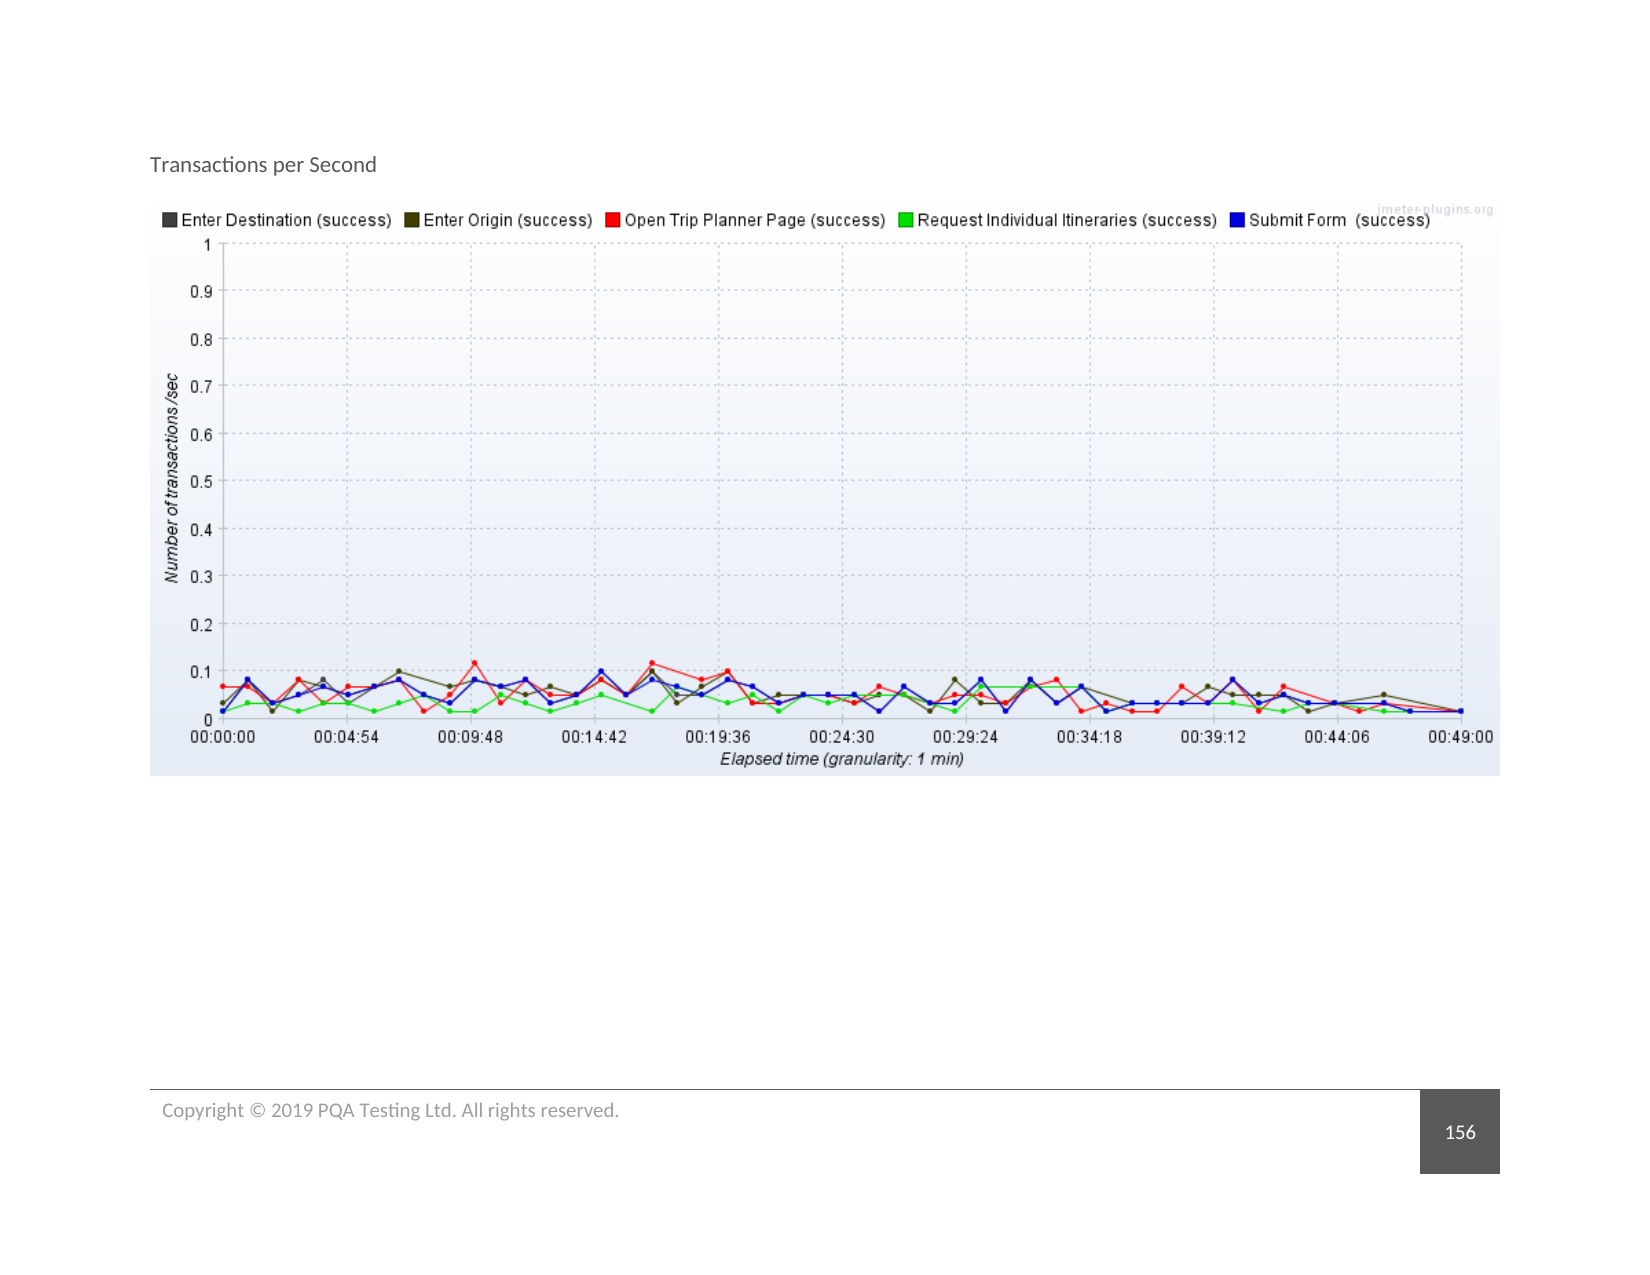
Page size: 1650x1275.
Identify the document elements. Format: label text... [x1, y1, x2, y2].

text Transactions per Second [150, 150, 1500, 178]
picture [150, 200, 1500, 776]
